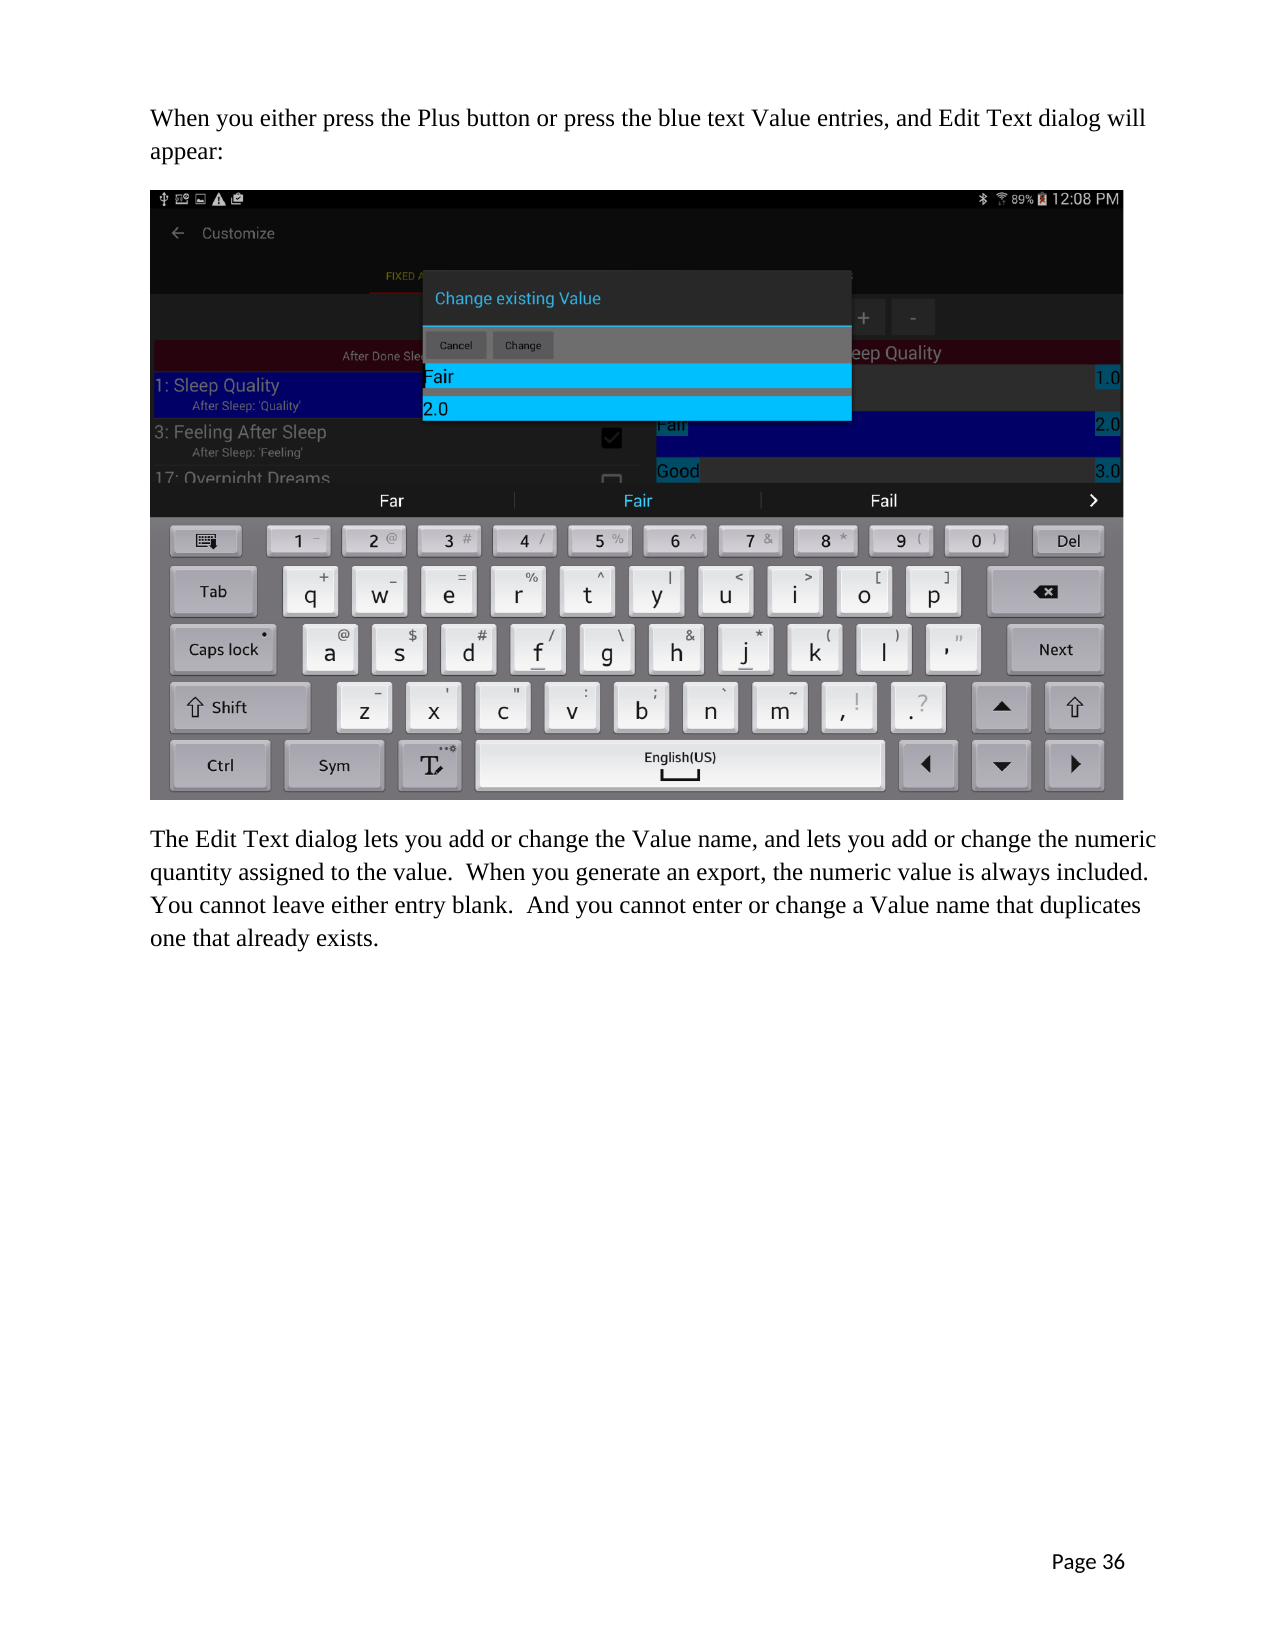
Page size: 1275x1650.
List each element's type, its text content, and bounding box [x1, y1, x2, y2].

text When you either press the Plus button or press the blue text Value entries, and Edit Text dialog will appear: [150, 103, 1162, 165]
text The Edit Text dialog lets you add or change the Value name, and lets you add or change the numeric quantity assigned to the value. When you generate an export, the numeric value is always included. You cannot leave either entry blank. And you cannot enter or change a Value name that duplicates one that already exists. [150, 824, 1162, 952]
picture [150, 190, 1124, 800]
